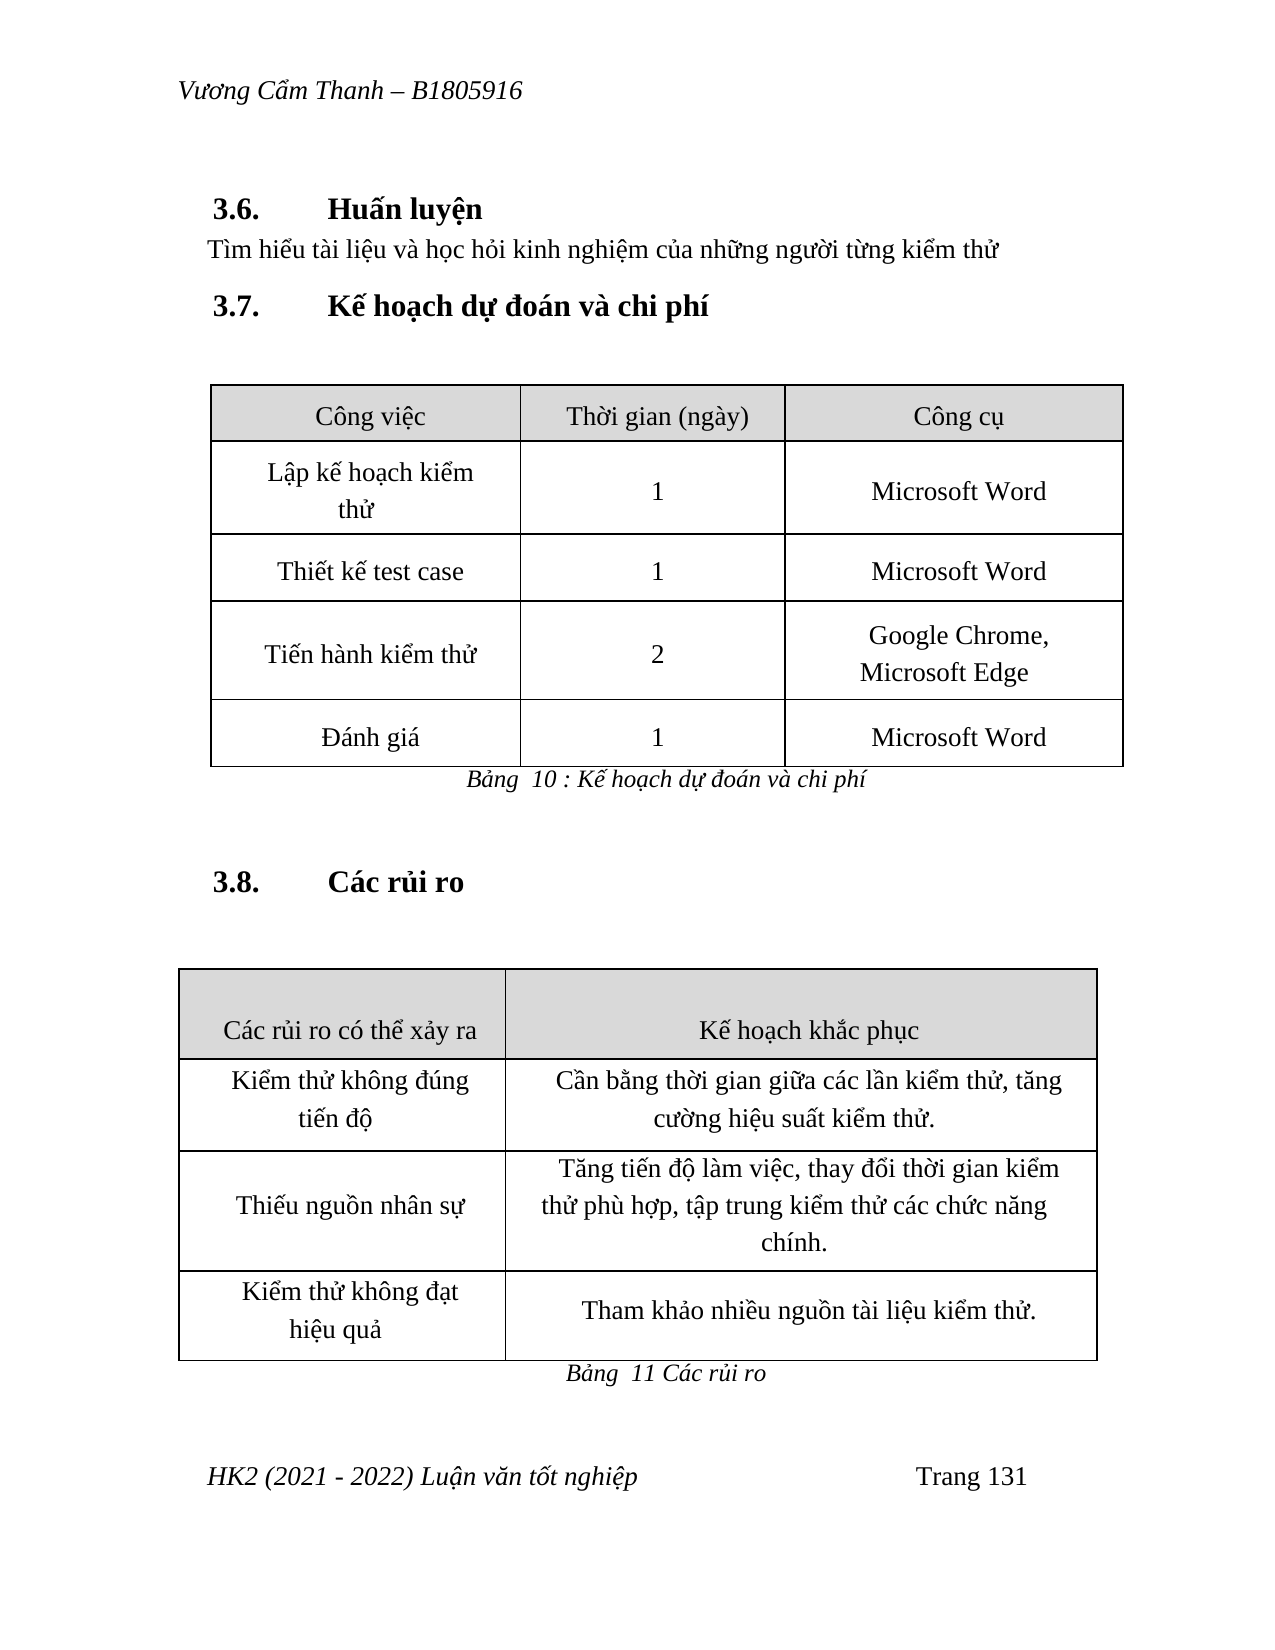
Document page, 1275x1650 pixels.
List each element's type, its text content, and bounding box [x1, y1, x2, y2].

table_cell Tiến hành kiểm thử [212, 602, 520, 699]
table_header [180, 970, 505, 1014]
table_cell Các rủi ro có thể xảy ra [180, 1014, 505, 1058]
table_cell Kế hoạch khắc phục [506, 1014, 1096, 1058]
table_cell 1 [521, 700, 784, 766]
table_cell Thiếu nguồn nhân sự [180, 1152, 505, 1270]
table_cell 1 [521, 535, 784, 600]
table_header Thời gian (ngày) [521, 386, 784, 440]
table_cell Tham khảo nhiều nguồn tài liệu kiểm thử. [506, 1272, 1096, 1359]
table_cell Microsoft Word [786, 535, 1122, 600]
table_cell Microsoft Word [786, 700, 1122, 766]
subtitle Kế hoạch dự đoán và chi phí [207, 287, 1157, 323]
table_cell Cần bằng thời gian giữa các lần kiểm thử, tăng cường hiệu suất kiểm thử. [506, 1060, 1096, 1150]
table_cell Lập kế hoạch kiểm thử [212, 442, 520, 533]
table_cell Đánh giá [212, 700, 520, 766]
table_cell Kiểm thử không đạt hiệu quả [180, 1272, 505, 1359]
table_cell Google Chrome, Microsoft Edge [786, 602, 1122, 699]
table_header [506, 970, 1096, 1014]
text Tìm hiểu tài liệu và học hỏi kinh nghiệm của những người từng kiểm thử [177, 233, 1157, 264]
table_cell Microsoft Word [786, 442, 1122, 533]
table_cell Thiết kế test case [212, 535, 520, 600]
subtitle Các rủi ro [207, 846, 1157, 903]
subtitle Huấn luyện [207, 190, 1157, 226]
table_header Công việc [212, 386, 520, 440]
table_header Công cụ [786, 386, 1122, 440]
table_cell 1 [521, 442, 784, 533]
table_cell Tăng tiến độ làm việc, thay đổi thời gian kiểm thử phù hợp, tập trung kiểm thử các chức năng chính. [506, 1152, 1096, 1270]
table_cell Kiểm thử không đúng tiến độ [180, 1060, 505, 1150]
table_cell 2 [521, 602, 784, 699]
